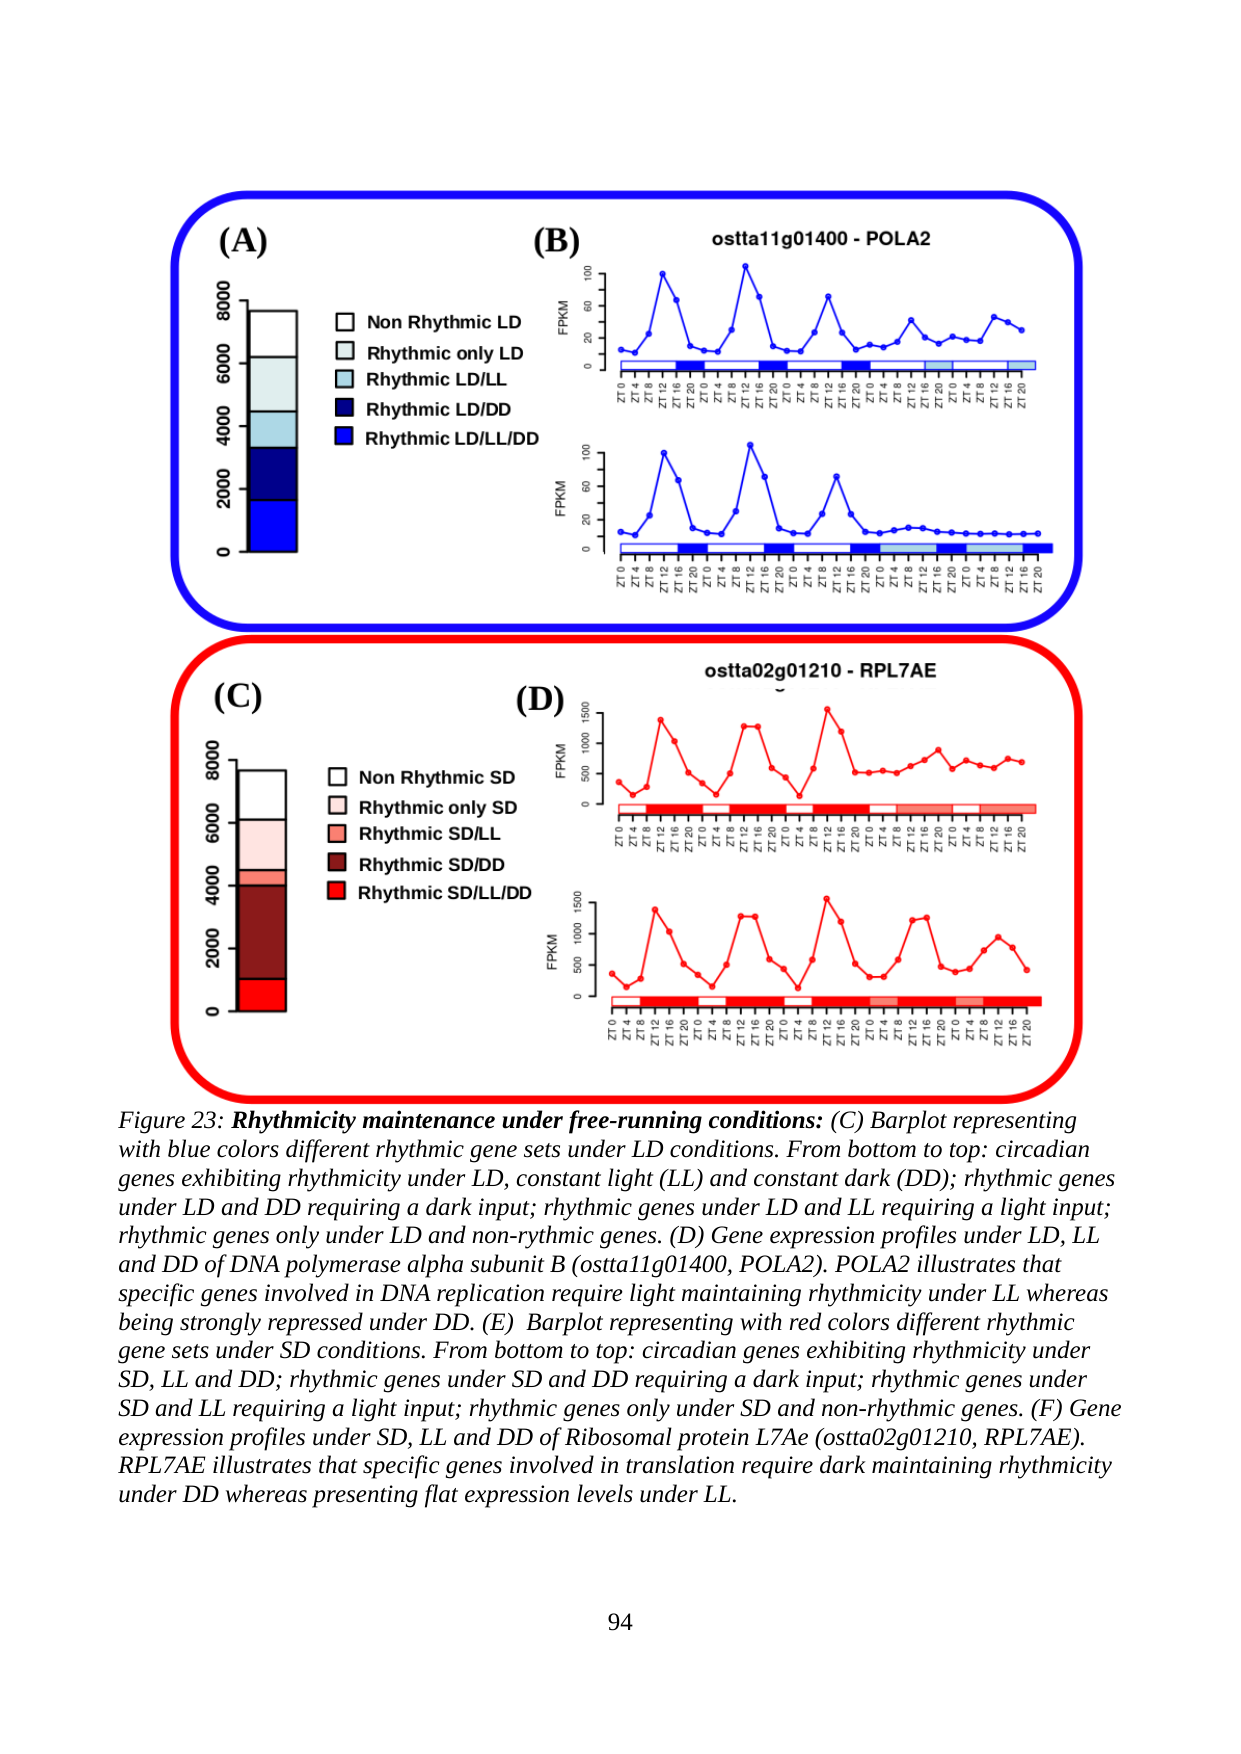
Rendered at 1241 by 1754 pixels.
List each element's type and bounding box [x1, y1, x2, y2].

picture [118, 188, 1122, 1106]
